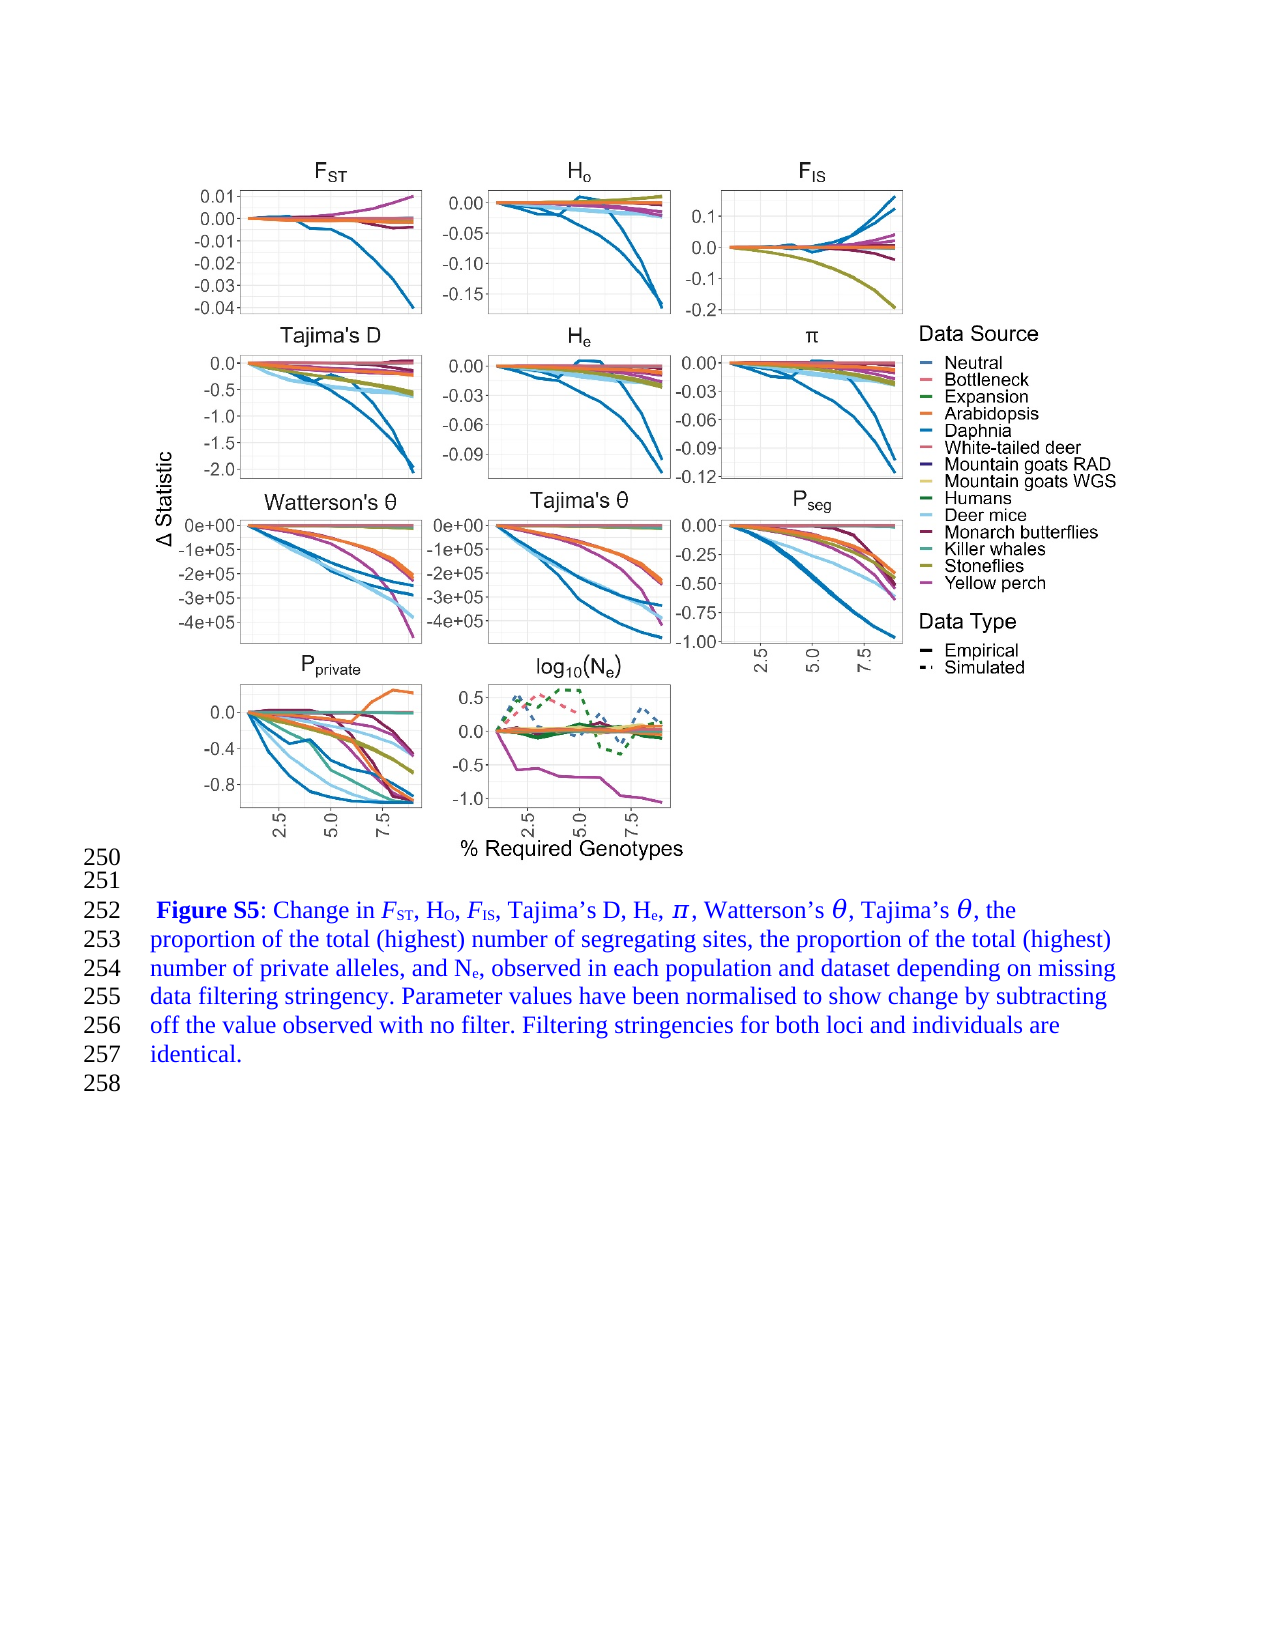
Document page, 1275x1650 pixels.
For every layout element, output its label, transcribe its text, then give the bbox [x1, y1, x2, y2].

picture [150, 150, 1125, 865]
text Figure S5: Change in FST, HO, FIS, Tajima’s D, He, 𝜋, Watterson’s 𝜃, Tajima’s 𝜃, the proportion of the total (highest) number of segregating sites, the proportion of the total (highest) number of private alleles, and Ne, observed in each population and dataset depending on missing data filtering stringency. Parameter values have been normalised to show change by subtracting off the value observed with no filter. Filtering stringencies for both loci and individuals are identical. [150, 894, 1125, 1068]
